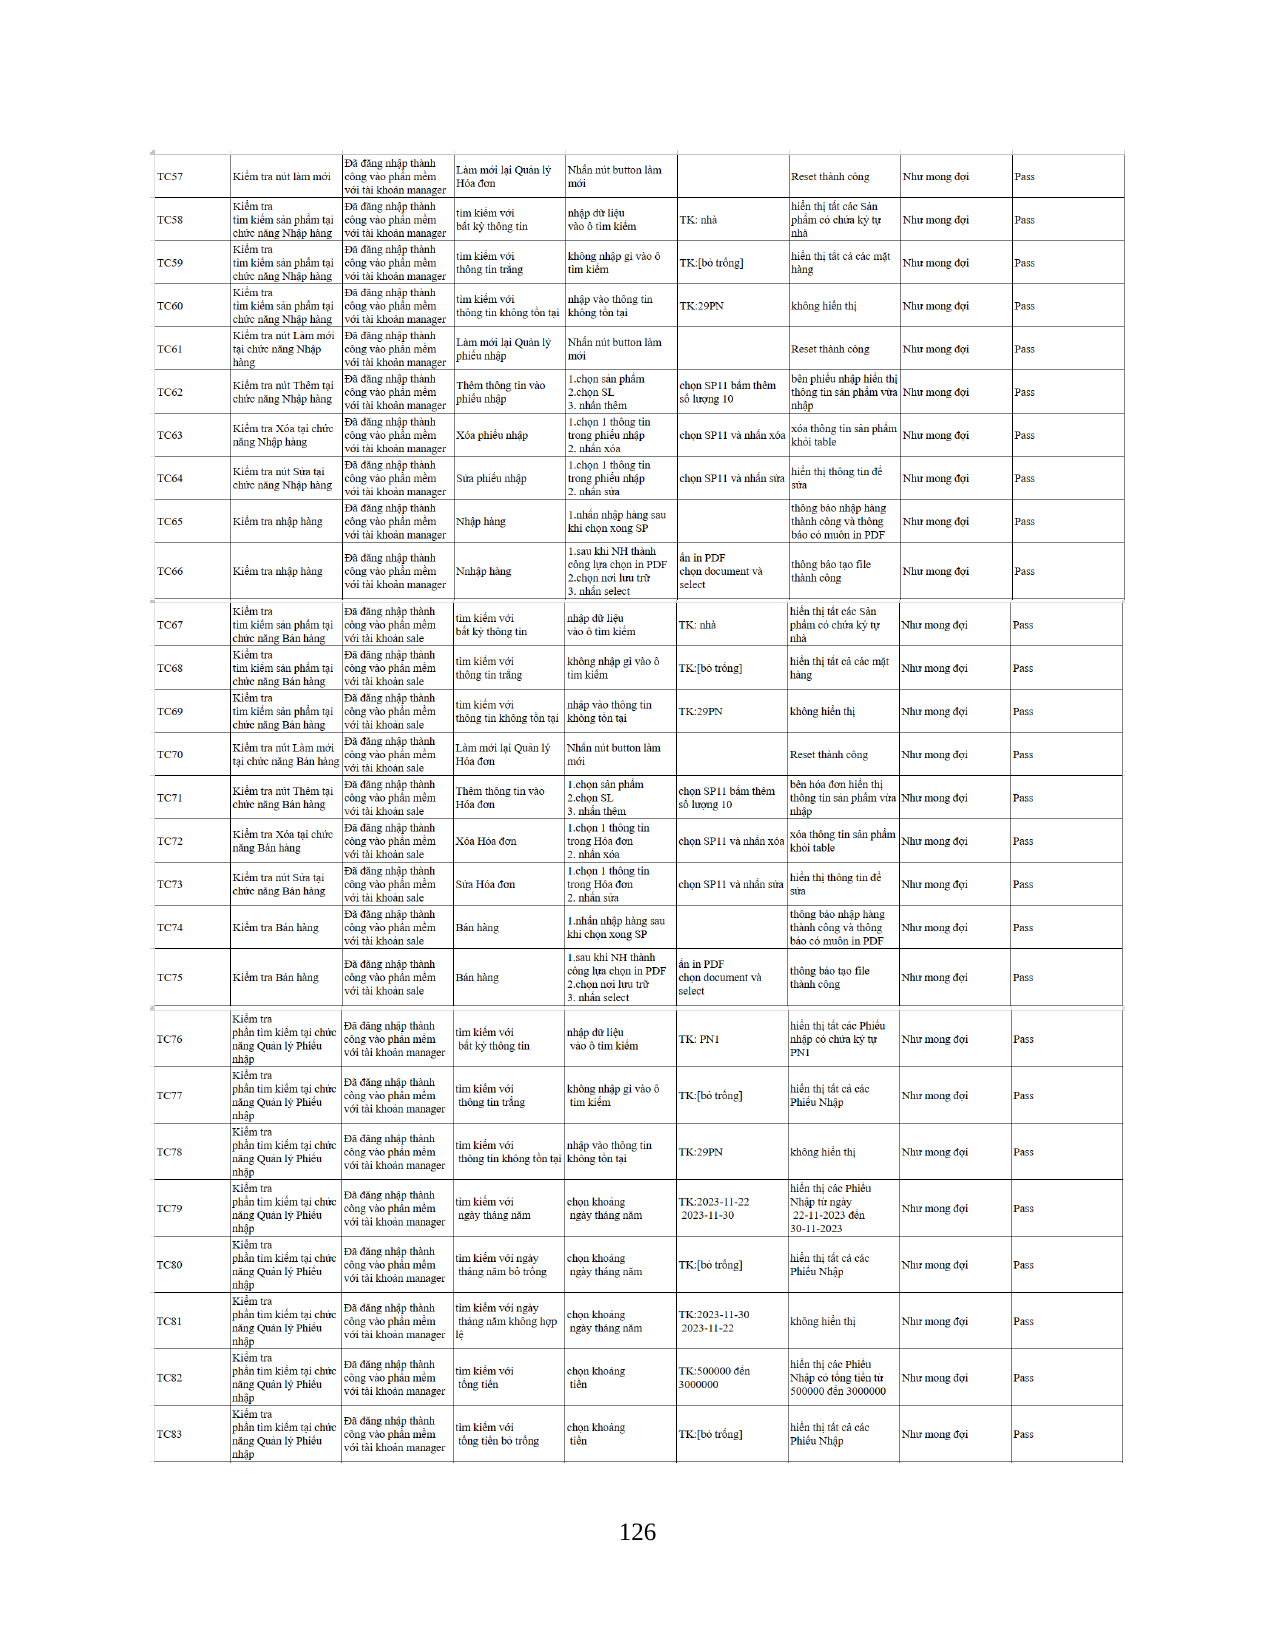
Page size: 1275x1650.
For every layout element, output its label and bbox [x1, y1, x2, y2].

picture [150, 150, 1125, 1463]
